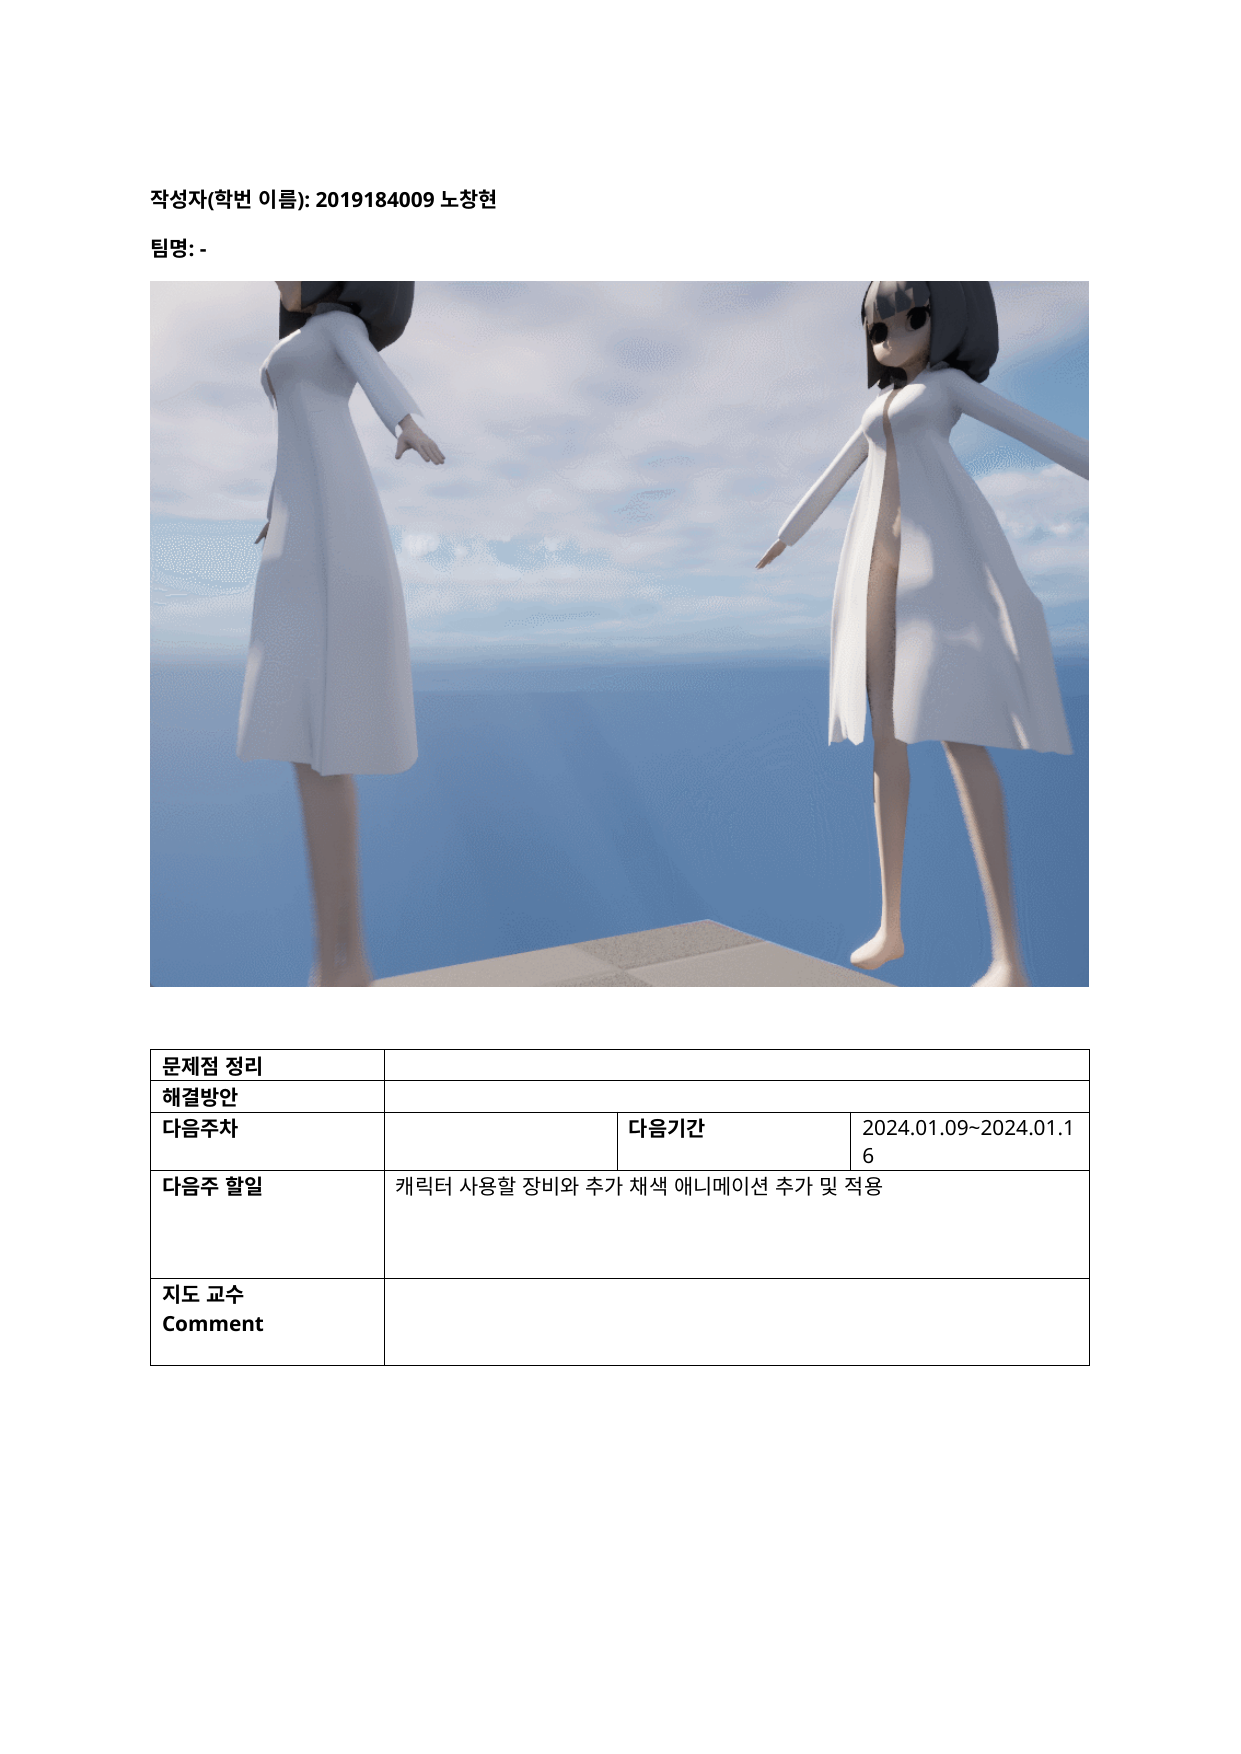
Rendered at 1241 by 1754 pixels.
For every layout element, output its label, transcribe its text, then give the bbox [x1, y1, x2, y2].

table_cell 해결방안 [151, 1081, 384, 1112]
table_header 문제점 정리 [151, 1050, 384, 1080]
table_cell 다음주 할일 [151, 1171, 384, 1278]
table_cell 2024.01.09~2024.01.16 [851, 1113, 1089, 1169]
table_cell 지도 교수 Comment [151, 1279, 384, 1365]
table_cell 캐릭터 사용할 장비와 추가 채색 애니메이션 추가 및 적용 [385, 1171, 1089, 1278]
table_cell [385, 1279, 1089, 1365]
table_cell 다음기간 [618, 1113, 850, 1169]
table_cell [385, 1081, 1089, 1112]
table_header [385, 1050, 1089, 1080]
table_cell [385, 1113, 617, 1169]
picture [150, 281, 1089, 987]
table_cell 다음주차 [151, 1113, 384, 1169]
